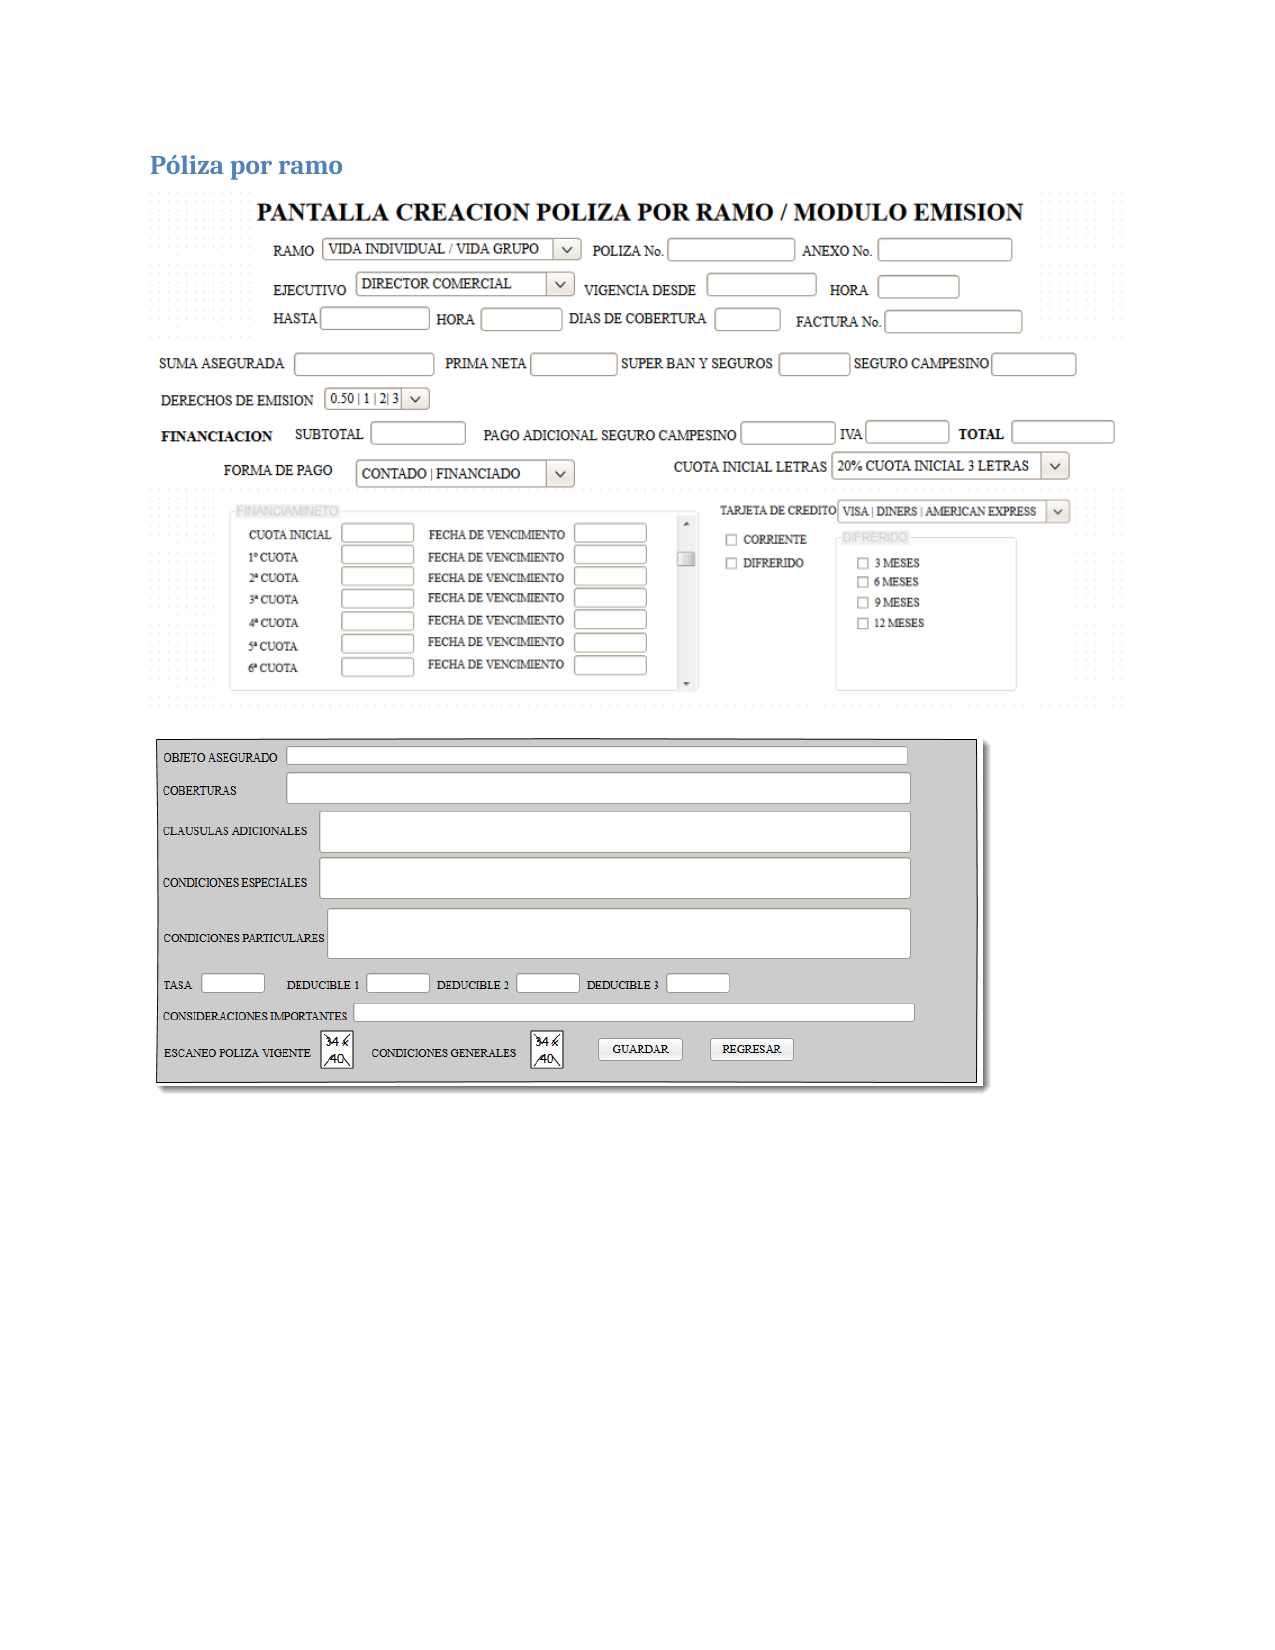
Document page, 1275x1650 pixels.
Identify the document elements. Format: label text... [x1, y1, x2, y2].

picture [150, 185, 1125, 708]
picture [150, 733, 997, 1100]
subtitle Póliza por ramo [150, 150, 1125, 181]
